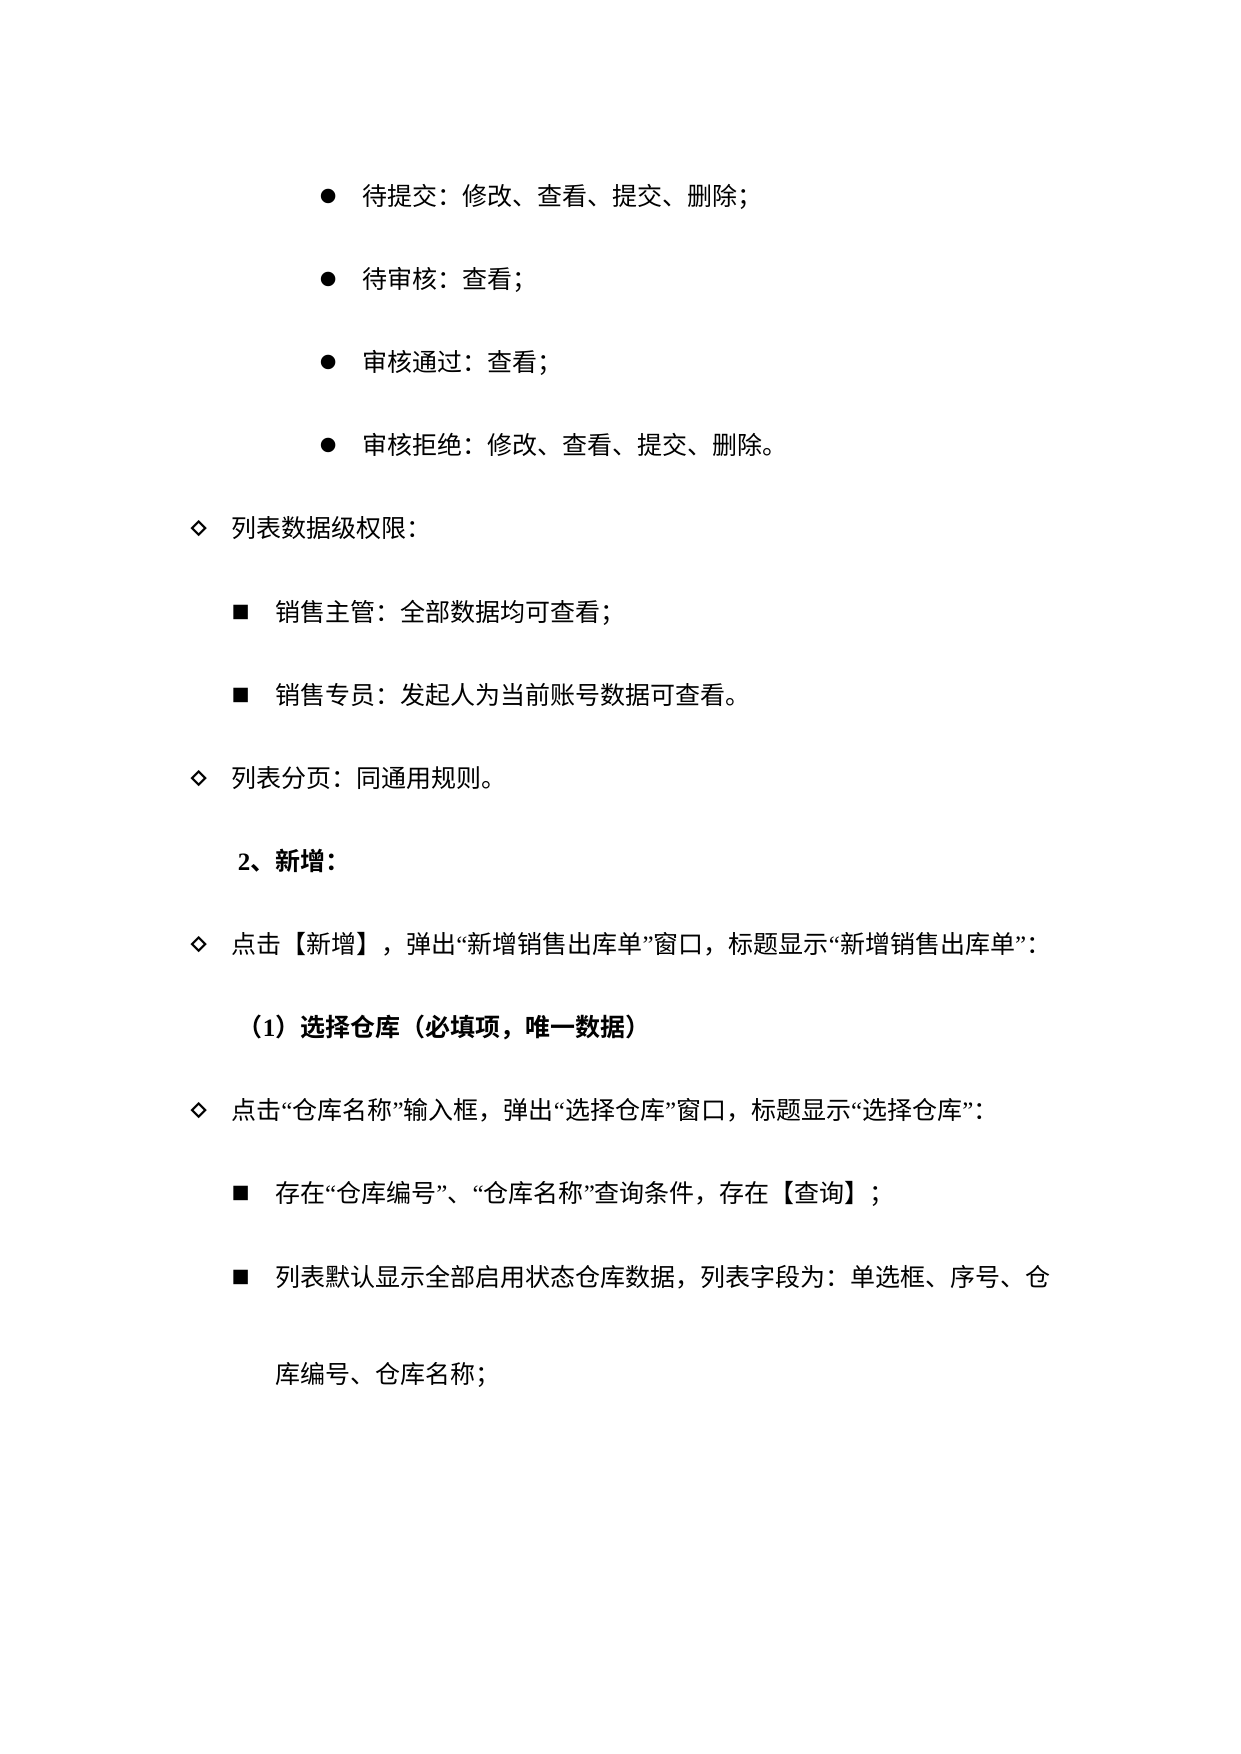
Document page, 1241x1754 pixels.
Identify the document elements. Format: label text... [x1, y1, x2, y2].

list 审核通过：查看； [319, 328, 1053, 393]
list 待提交：修改、查看、提交、删除； [319, 162, 1053, 227]
list 销售主管：全部数据均可查看； [231, 578, 1053, 643]
list 列表分页：同通用规则。 [187, 744, 1053, 809]
list 点击【新增】，弹出“新增销售出库单”窗口，标题显示“新增销售出库单”： [187, 910, 1053, 975]
list 点击“仓库名称”输入框，弹出“选择仓库”窗口，标题显示“选择仓库”： [187, 1076, 1053, 1141]
list 存在“仓库编号”、“仓库名称”查询条件，存在【查询】； [231, 1159, 1053, 1224]
text （1）选择仓库（必填项，唯一数据） [187, 993, 1053, 1058]
list 列表默认显示全部启用状态仓库数据，列表字段为：单选框、序号、仓库编号、仓库名称； [231, 1243, 1053, 1405]
list 待审核：查看； [319, 245, 1053, 310]
list 审核拒绝：修改、查看、提交、删除。 [319, 411, 1053, 476]
text 2、新增： [187, 827, 1053, 892]
list 列表数据级权限： [187, 494, 1053, 559]
list 销售专员：发起人为当前账号数据可查看。 [231, 661, 1053, 726]
